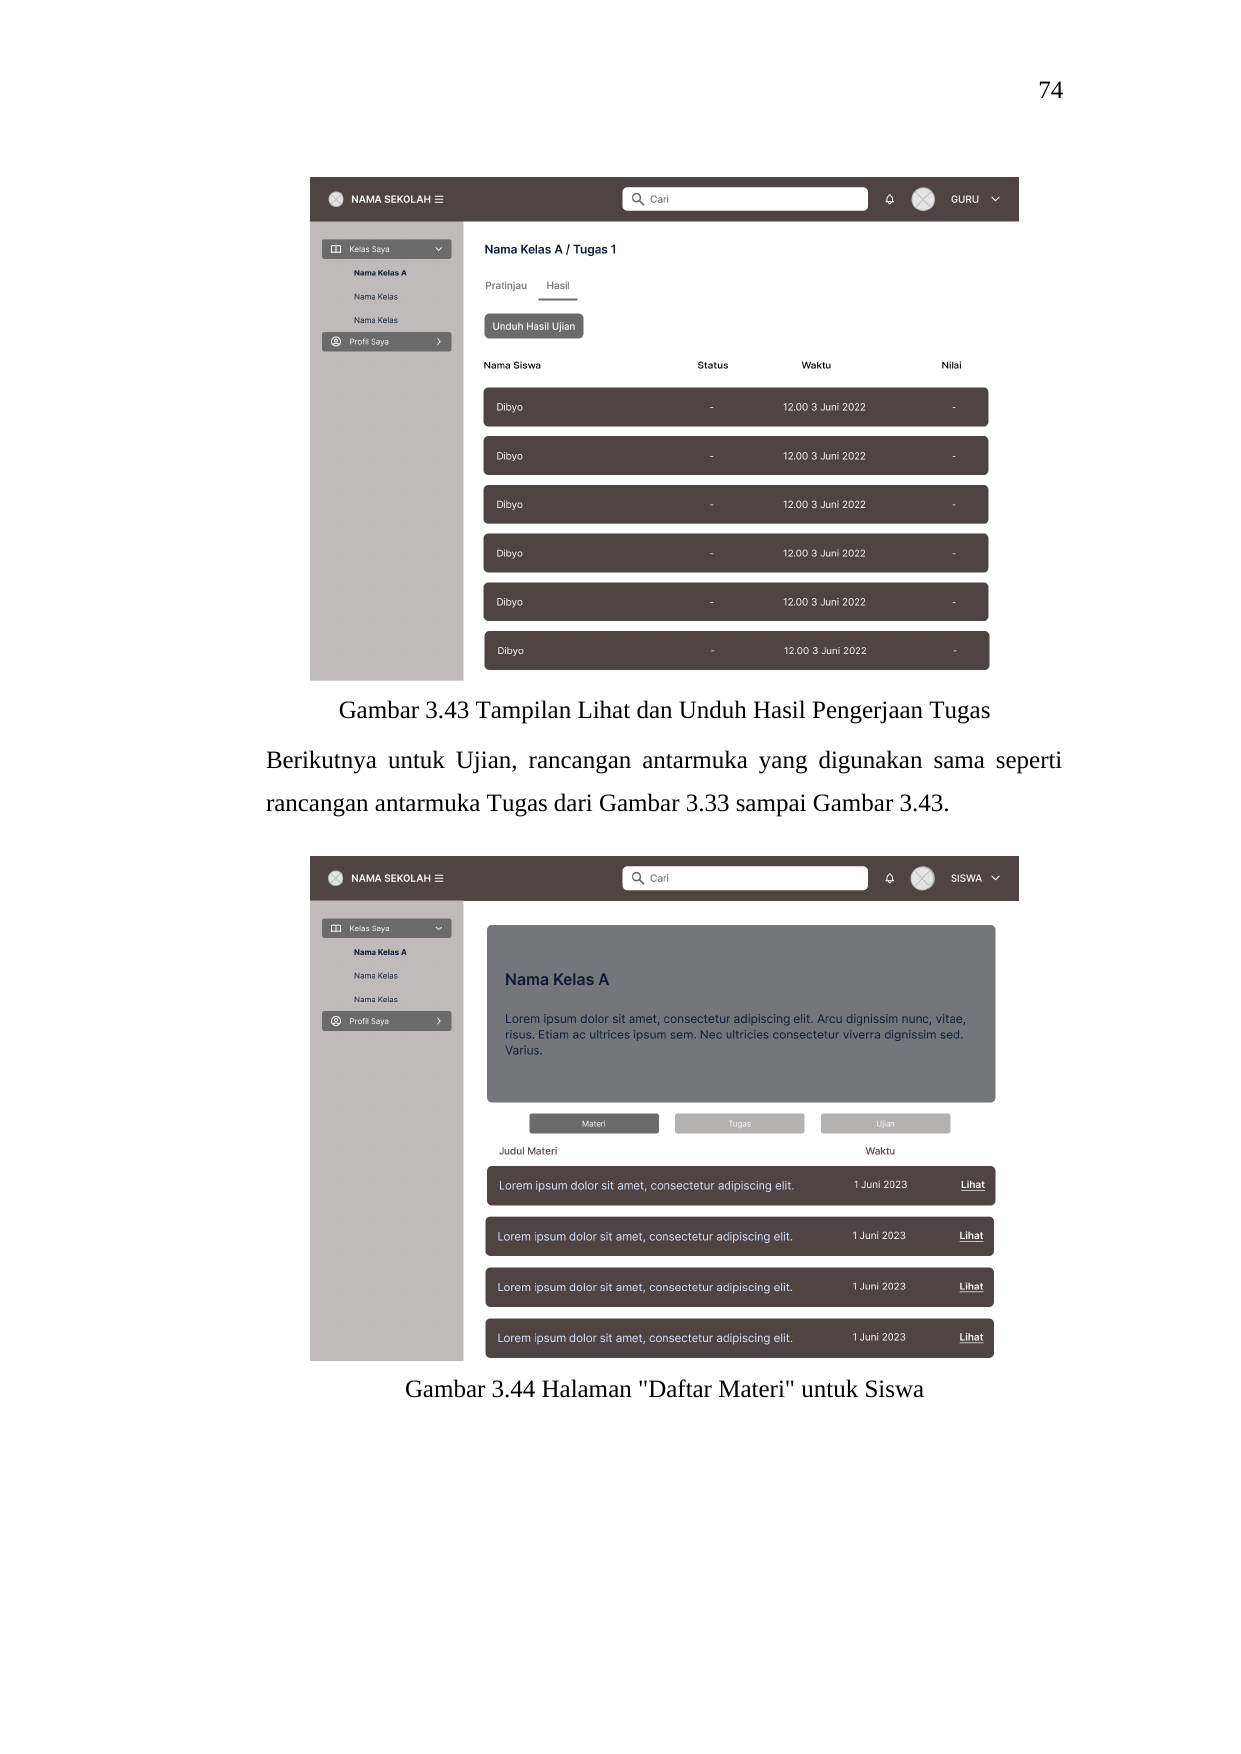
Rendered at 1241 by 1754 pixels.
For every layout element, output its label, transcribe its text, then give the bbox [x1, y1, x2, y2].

picture [310, 856, 1019, 1361]
text Berikutnya untuk Ujian, rancangan antarmuka yang digunakan sama seperti rancangan antarmuka Tugas dari Gambar 3.33 sampai Gambar 3.43. [266, 745, 1063, 817]
picture [310, 177, 1019, 681]
